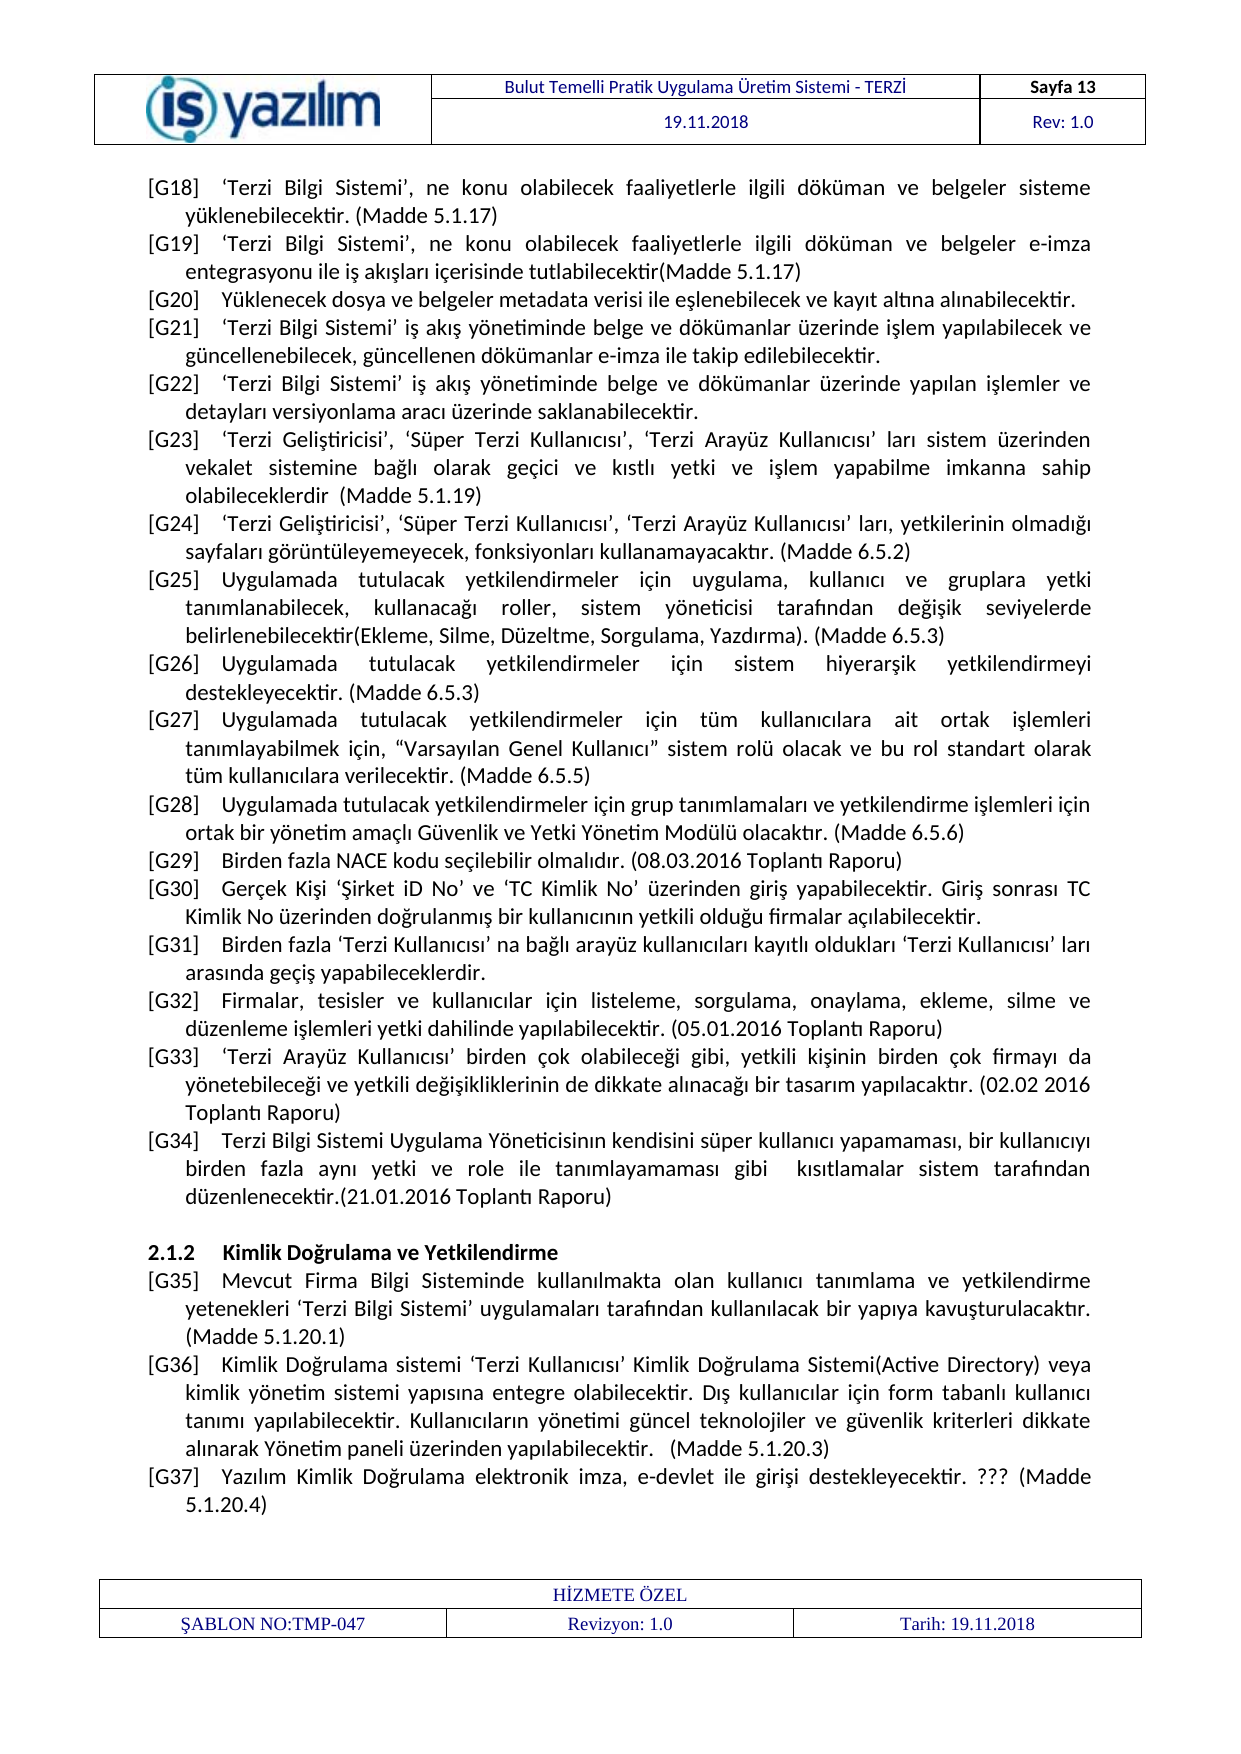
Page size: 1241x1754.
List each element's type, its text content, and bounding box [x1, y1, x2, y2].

list Kimlik Doğrulama sistemi ‘Terzi Kullanıcısı’ Kimlik Doğrulama Sistemi(Active Directory) veya kimlik yönetim sistemi yapısına entegre olabilecektir. Dış kullanıcılar için form tabanlı kullanıcı tanımı yapılabilecektir. Kullanıcıların yönetimi güncel teknolojiler ve güvenlik kriterleri dikkate alınarak Yönetim paneli üzerinden yapılabilecektir. (Madde 5.1.20.3) [148, 1350, 1093, 1462]
list ‘Terzi Bilgi Sistemi’, ne konu olabilecek faaliyetlerle ilgili döküman ve belgeler sisteme yüklenebilecektir. (Madde 5.1.17) [148, 173, 1093, 229]
list ‘Terzi Geliştiricisi’, ‘Süper Terzi Kullanıcısı’, ‘Terzi Arayüz Kullanıcısı’ ları sistem üzerinden vekalet sistemine bağlı olarak geçici ve kıstlı yetki ve işlem yapabilme imkanna sahip olabileceklerdir (Madde 5.1.19) [148, 425, 1093, 509]
list ‘Terzi Bilgi Sistemi’ iş akış yönetiminde belge ve dökümanlar üzerinde işlem yapılabilecek ve güncellenebilecek, güncellenen dökümanlar e-imza ile takip edilebilecektir. [148, 313, 1093, 369]
list Birden fazla ‘Terzi Kullanıcısı’ na bağlı arayüz kullanıcıları kayıtlı oldukları ‘Terzi Kullanıcısı’ ları arasında geçiş yapabileceklerdir. [148, 930, 1093, 986]
list Uygulamada tutulacak yetkilendirmeler için uygulama, kullanıcı ve gruplara yetki tanımlanabilecek, kullanacağı roller, sistem yöneticisi tarafından değişik seviyelerde belirlenebilecektir(Ekleme, Silme, Düzeltme, Sorgulama, Yazdırma). (Madde 6.5.3) [148, 566, 1093, 649]
list Firmalar, tesisler ve kullanıcılar için listeleme, sorgulama, onaylama, ekleme, silme ve düzenleme işlemleri yetki dahilinde yapılabilecektir. (05.01.2016 Toplantı Raporu) [148, 986, 1093, 1042]
list Mevcut Firma Bilgi Sisteminde kullanılmakta olan kullanıcı tanımlama ve yetkilendirme yetenekleri ‘Terzi Bilgi Sistemi’ uygulamaları tarafından kullanılacak bir yapıya kavuşturulacaktır. (Madde 5.1.20.1) [148, 1266, 1093, 1350]
list Uygulamada tutulacak yetkilendirmeler için sistem hiyerarşik yetkilendirmeyi destekleyecektir. (Madde 6.5.3) [148, 649, 1093, 706]
list ‘Terzi Arayüz Kullanıcısı’ birden çok olabileceği gibi, yetkili kişinin birden çok firmayı da yönetebileceği ve yetkili değişikliklerinin de dikkate alınacağı bir tasarım yapılacaktır. (02.02 2016 Toplantı Raporu) [148, 1042, 1093, 1126]
list ‘Terzi Bilgi Sistemi’, ne konu olabilecek faaliyetlerle ilgili döküman ve belgeler e-imza entegrasyonu ile iş akışları içerisinde tutlabilecektir(Madde 5.1.17) [148, 229, 1093, 285]
subtitle Kimlik Doğrulama ve Yetkilendirme [148, 1238, 1093, 1266]
list ‘Terzi Geliştiricisi’, ‘Süper Terzi Kullanıcısı’, ‘Terzi Arayüz Kullanıcısı’ ları, yetkilerinin olmadığı sayfaları görüntüleyemeyecek, fonksiyonları kullanamayacaktır. (Madde 6.5.2) [148, 509, 1093, 566]
list Terzi Bilgi Sistemi Uygulama Yöneticisinın kendisini süper kullanıcı yapamaması, bir kullanıcıyı birden fazla aynı yetki ve role ile tanımlayamaması gibi kısıtlamalar sistem tarafından düzenlenecektir.(21.01.2016 Toplantı Raporu) [148, 1126, 1093, 1210]
list ‘Terzi Bilgi Sistemi’ iş akış yönetiminde belge ve dökümanlar üzerinde yapılan işlemler ve detayları versiyonlama aracı üzerinde saklanabilecektir. [148, 369, 1093, 425]
list Uygulamada tutulacak yetkilendirmeler için tüm kullanıcılara ait ortak işlemleri tanımlayabilmek için, “Varsayılan Genel Kullanıcı” sistem rolü olacak ve bu rol standart olarak tüm kullanıcılara verilecektir. (Madde 6.5.5) [148, 706, 1093, 790]
list Yüklenecek dosya ve belgeler metadata verisi ile eşlenebilecek ve kayıt altına alınabilecektir. [148, 285, 1093, 313]
list Birden fazla NACE kodu seçilebilir olmalıdır. (08.03.2016 Toplantı Raporu) [148, 846, 1093, 874]
list Gerçek Kişi ‘Şirket iD No’ ve ‘TC Kimlik No’ üzerinden giriş yapabilecektir. Giriş sonrası TC Kimlik No üzerinden doğrulanmış bir kullanıcının yetkili olduğu firmalar açılabilecektir. [148, 874, 1093, 930]
picture [146, 75, 380, 143]
list Yazılım Kimlik Doğrulama elektronik imza, e-devlet ile girişi destekleyecektir. ??? (Madde 5.1.20.4) [148, 1462, 1093, 1518]
list Uygulamada tutulacak yetkilendirmeler için grup tanımlamaları ve yetkilendirme işlemleri için ortak bir yönetim amaçlı Güvenlik ve Yetki Yönetim Modülü olacaktır. (Madde 6.5.6) [148, 790, 1093, 846]
